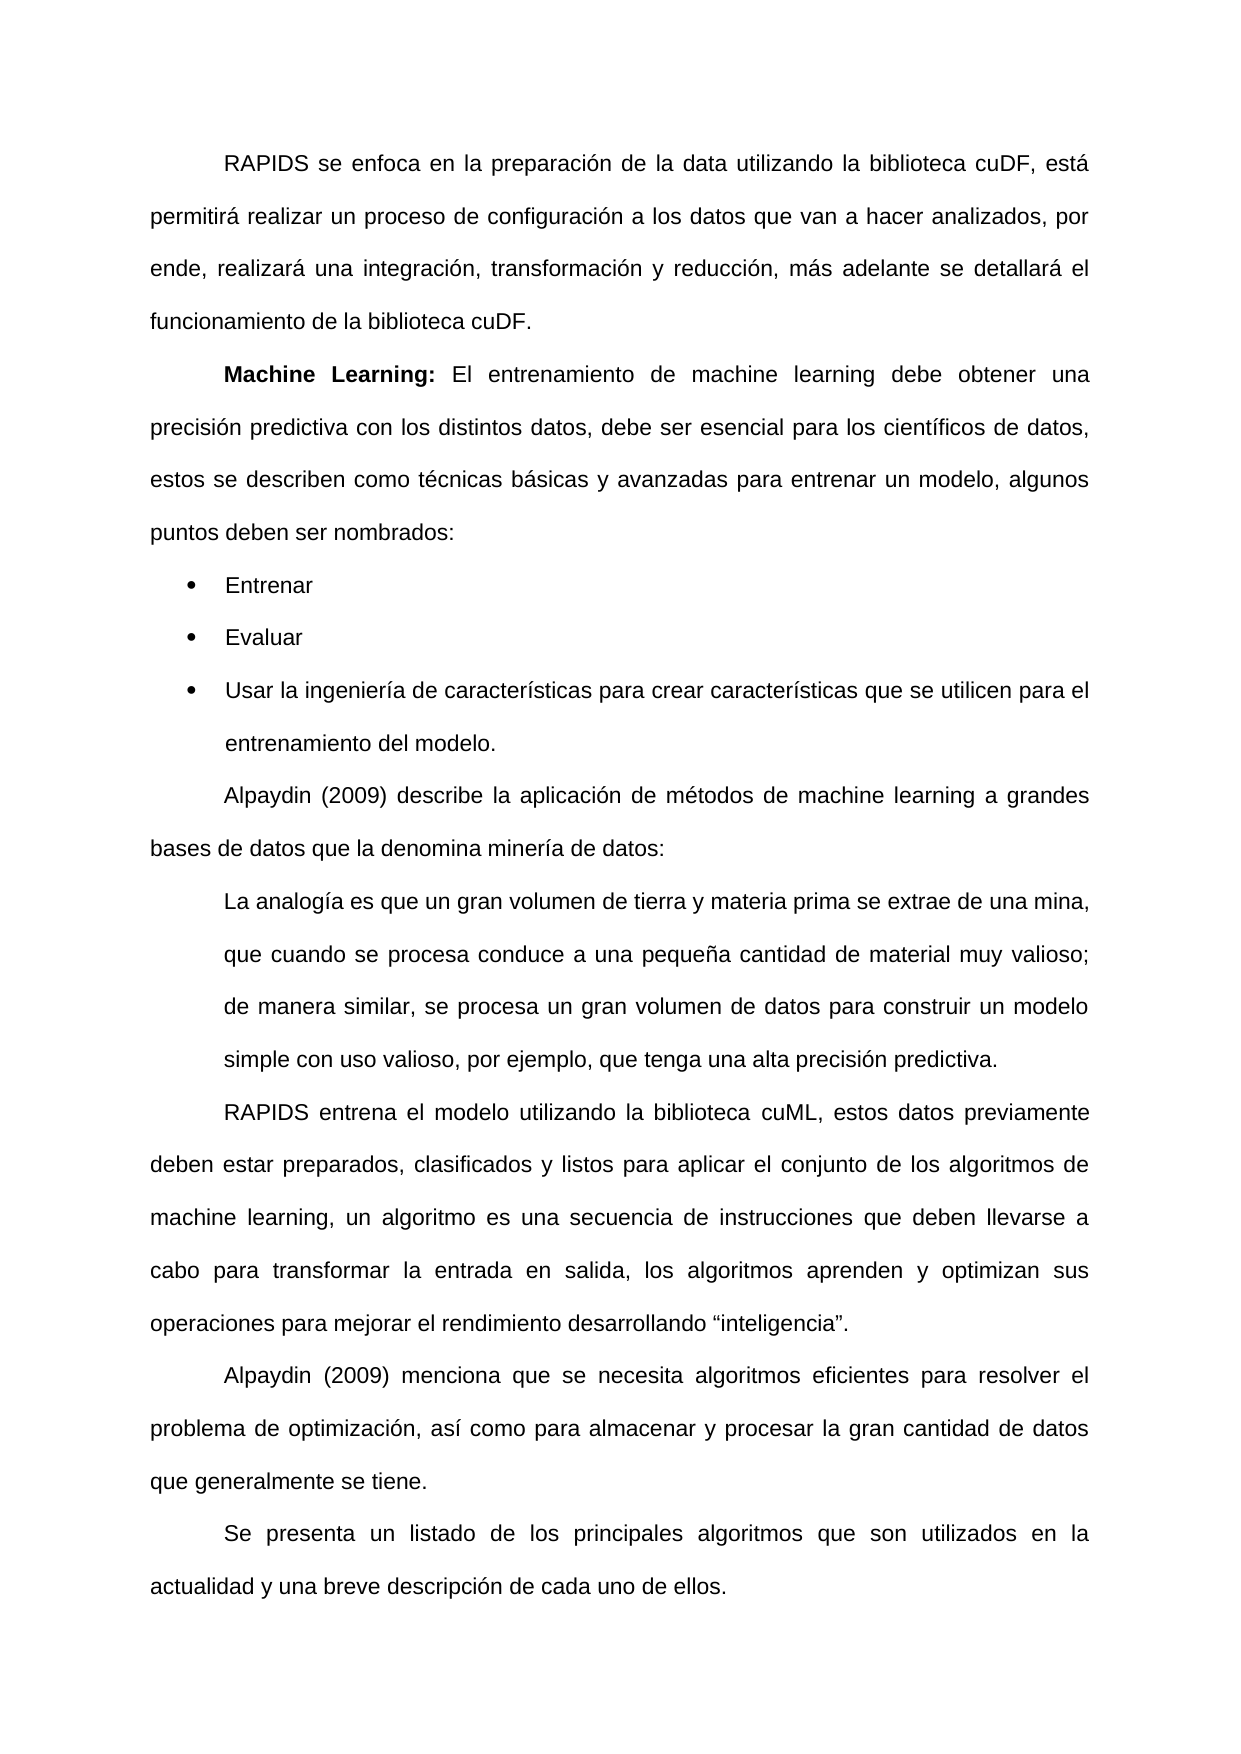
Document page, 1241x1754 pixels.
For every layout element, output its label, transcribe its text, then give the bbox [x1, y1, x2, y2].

text Se presenta un listado de los principales algoritmos que son utilizados en la actualidad y una breve descripción de cada uno de ellos. [150, 1520, 1090, 1599]
list Evaluar [187, 624, 1090, 651]
list Entrenar [187, 572, 1090, 598]
text Alpaydin (2009) describe la aplicación de métodos de machine learning a grandes bases de datos que la denomina minería de datos: [150, 782, 1090, 862]
text RAPIDS entrena el modelo utilizando la biblioteca cuML, estos datos previamente deben estar preparados, clasificados y listos para aplicar el conjunto de los algoritmos de machine learning, un algoritmo es una secuencia de instrucciones que deben llevarse a cabo para transformar la entrada en salida, los algoritmos aprenden y optimizan sus operaciones para mejorar el rendimiento desarrollando “inteligencia”. [150, 1099, 1090, 1336]
text La analogía es que un gran volumen de tierra y materia prima se extrae de una mina, que cuando se procesa conduce a una pequeña cantidad de material muy valioso; de manera similar, se procesa un gran volumen de datos para construir un modelo simple con uso valioso, por ejemplo, que tenga una alta precisión predictiva. [224, 888, 1090, 1072]
text Machine Learning: El entrenamiento de machine learning debe obtener una precisión predictiva con los distintos datos, debe ser esencial para los científicos de datos, estos se describen como técnicas básicas y avanzadas para entrenar un modelo, algunos puntos deben ser nombrados: [150, 361, 1090, 545]
list Usar la ingeniería de características para crear características que se utilicen para el entrenamiento del modelo. [187, 677, 1090, 756]
text Alpaydin (2009) menciona que se necesita algoritmos eficientes para resolver el problema de optimización, así como para almacenar y procesar la gran cantidad de datos que generalmente se tiene. [150, 1362, 1090, 1494]
text RAPIDS se enfoca en la preparación de la data utilizando la biblioteca cuDF, está permitirá realizar un proceso de configuración a los datos que van a hacer analizados, por ende, realizará una integración, transformación y reducción, más adelante se detallará el funcionamiento de la biblioteca cuDF. [150, 150, 1090, 334]
